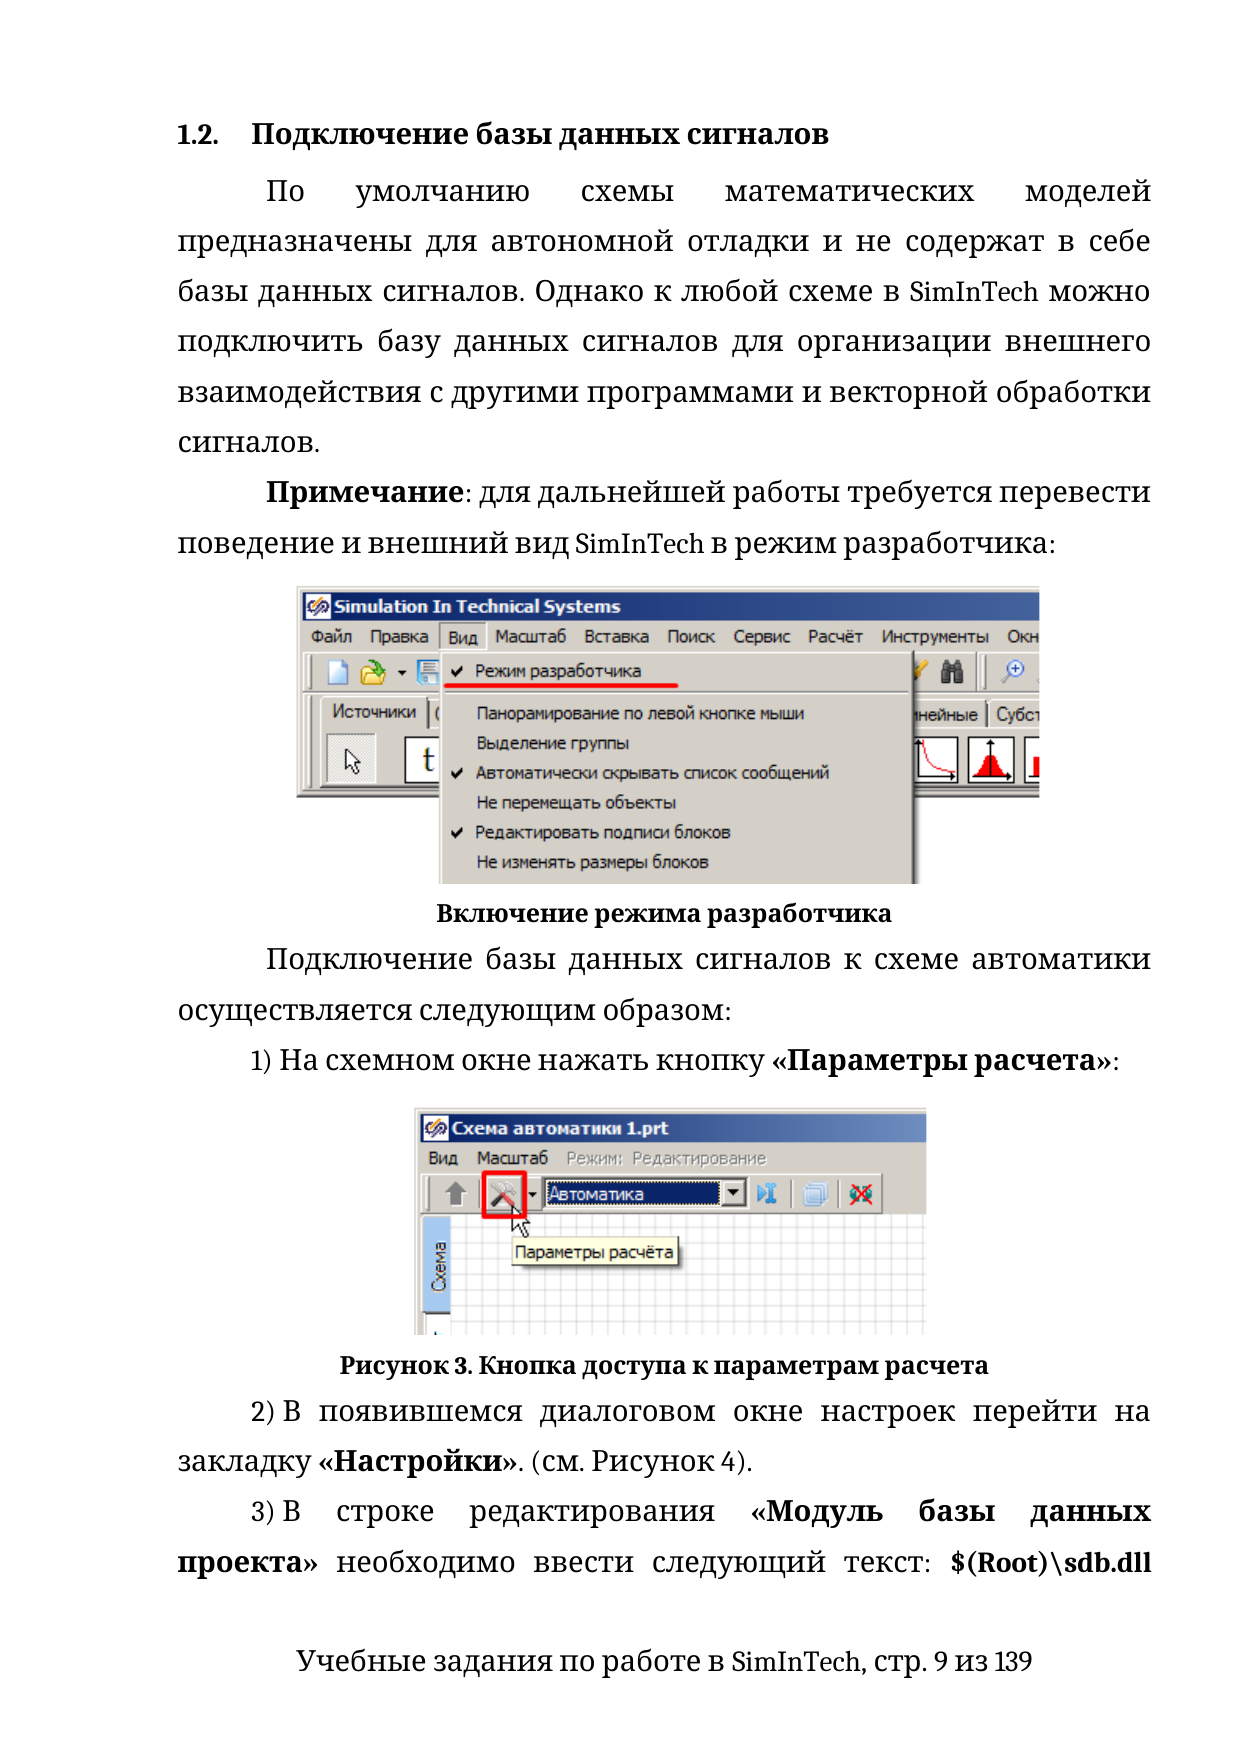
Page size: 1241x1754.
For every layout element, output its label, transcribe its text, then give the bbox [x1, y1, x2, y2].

text Подключение базы данных сигналов к схеме автоматики осуществляется следующим образом: [177, 943, 1152, 1027]
text Рисунок 3. Кнопка доступа к параметрам расчета [177, 1352, 1152, 1381]
list В появившемся диалоговом окне настроек перейти на закладку «Настройки». (см. Рисунок 4). [177, 1395, 1152, 1479]
picture [289, 577, 1040, 884]
text Включение режима разработчика [177, 900, 1152, 929]
subtitle Подключение базы данных сигналов [177, 118, 1152, 152]
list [177, 1496, 1152, 1579]
list На схемном окне нажать кнопку «Параметры расчета»: [177, 1044, 1152, 1078]
picture [402, 1094, 927, 1335]
text По умолчанию схемы математических моделей предназначены для автономной отладки и не содержат в себе базы данных сигналов. Однако к любой схеме в SimInTech можно подключить базу данных сигналов для организации внешнего взаимодействия с другими программами и векторной обработки сигналов. [177, 175, 1152, 460]
text Примечание: для дальнейшей работы требуется перевести поведение и внешний вид SimInTech в режим разработчика: [177, 477, 1152, 560]
